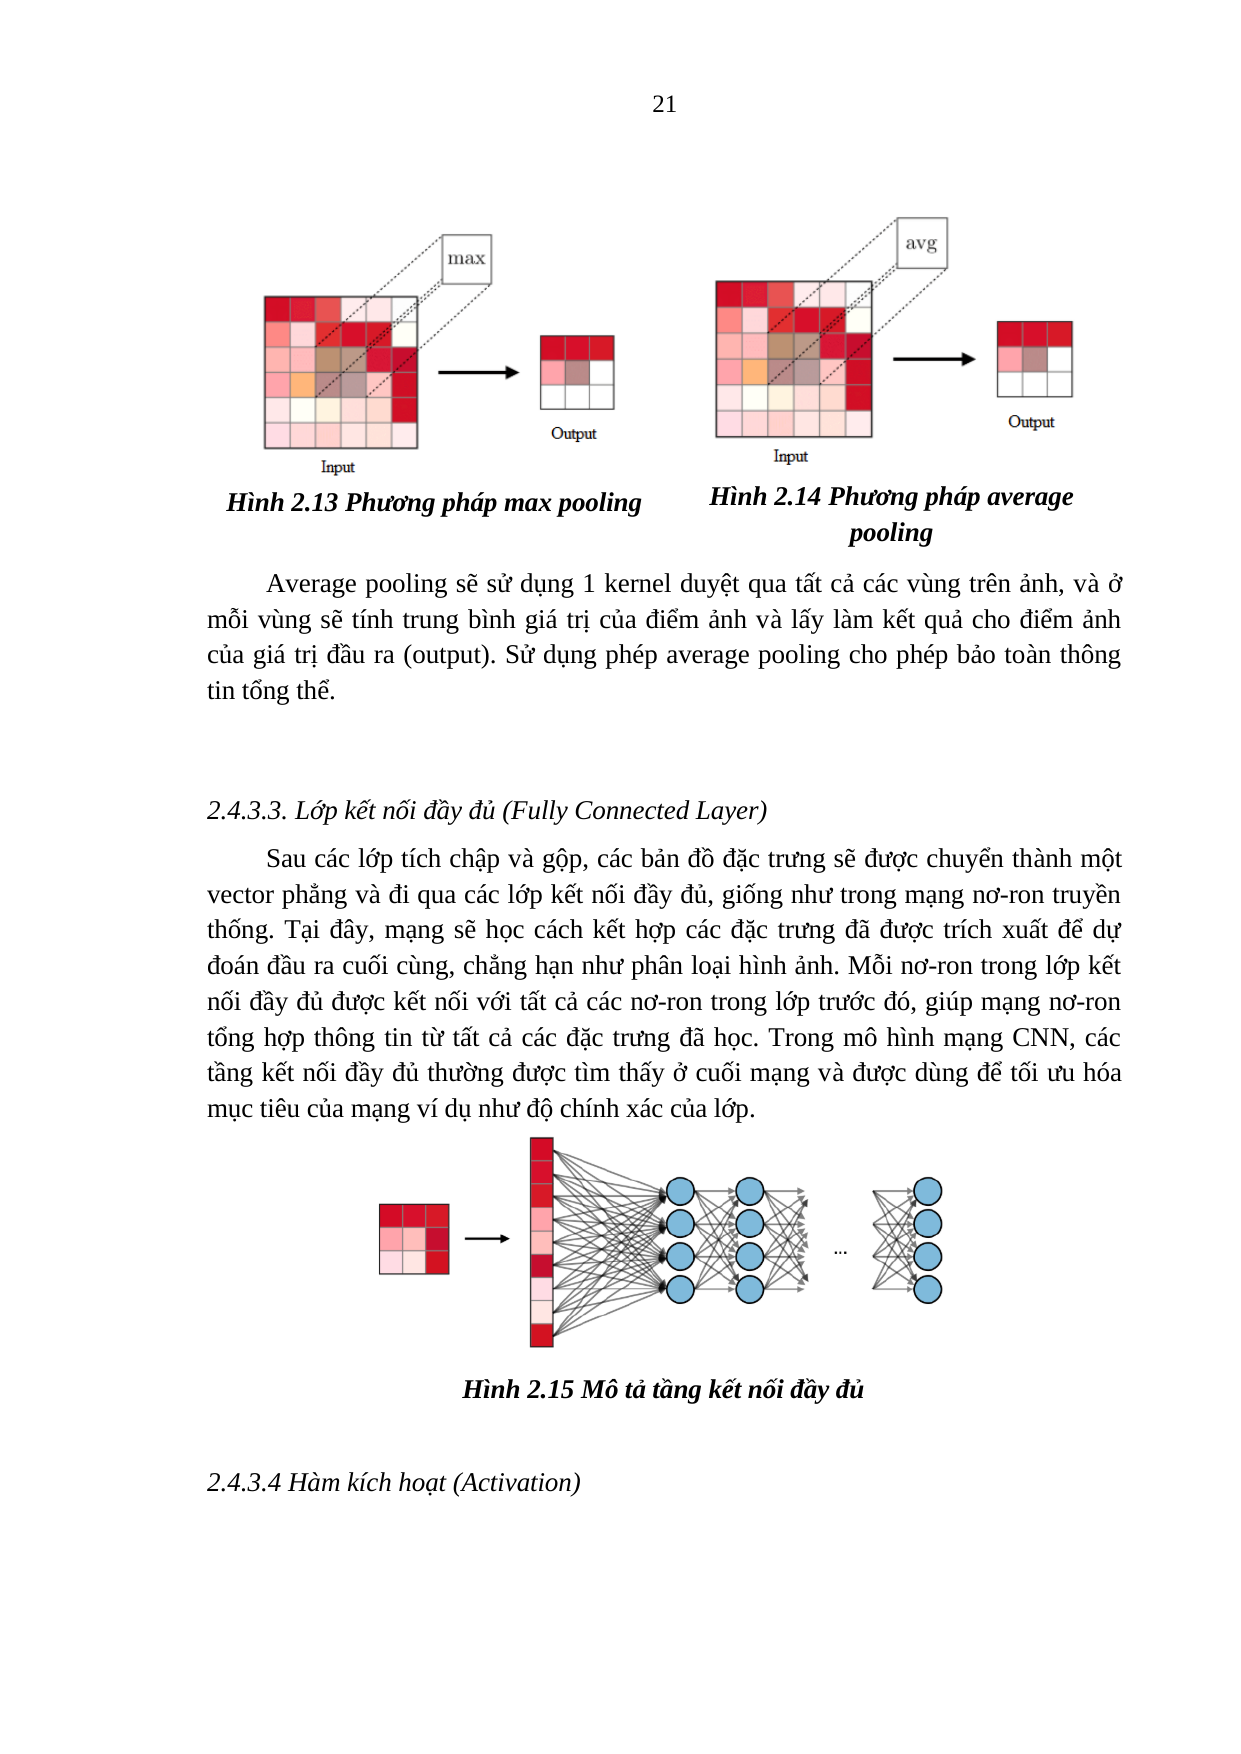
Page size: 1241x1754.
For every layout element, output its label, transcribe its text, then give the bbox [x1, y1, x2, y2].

picture [704, 206, 1081, 476]
subtitle 2.4.3.4 Hàm kích hoạt (Activation) [207, 1467, 1122, 1498]
picture [373, 1127, 956, 1369]
text Average pooling sẽ sử dụng 1 kernel duyệt qua tất cả các vùng trên ảnh, và ở mỗi vùng sẽ tính trung bình giá trị của điểm ảnh và lấy làm kết quả cho điểm ảnh của giá trị đầu ra (output). Sử dụng phép average pooling cho phép bảo toàn thông tin tổng thể. [207, 567, 1122, 705]
text Hình 2.15 Mô tả tầng kết nối đầy đủ [207, 1373, 1122, 1404]
text Sau các lớp tích chập và gộp, các bản đồ đặc trưng sẽ được chuyển thành một vector phẳng và đi qua các lớp kết nối đầy đủ, giống như trong mạng nơ-ron truyền thống. Tại đây, mạng sẽ học cách kết hợp các đặc trưng đã được trích xuất để dự đoán đầu ra cuối cùng, chẳng hạn như phân loại hình ảnh. Mỗi nơ-ron trong lớp kết nối đầy đủ được kết nối với tất cả các nơ-ron trong lớp trước đó, giúp mạng nơ-ron tổng hợp thông tin từ tất cả các đặc trưng đã học. Trong mô hình mạng CNN, các tầng kết nối đầy đủ thường được tìm thấy ở cuối mạng và được dùng để tối ưu hóa mục tiêu của mạng ví dụ như độ chính xác của lớp. [207, 842, 1122, 1123]
subtitle 2.4.3.3. Lớp kết nối đầy đủ (Fully Connected Layer) [207, 794, 1122, 825]
table_header Hình 2.14 Phương pháp average pooling [664, 207, 1121, 567]
table_header Hình 2.13 Phương pháp max pooling [207, 207, 664, 567]
picture [230, 206, 641, 482]
